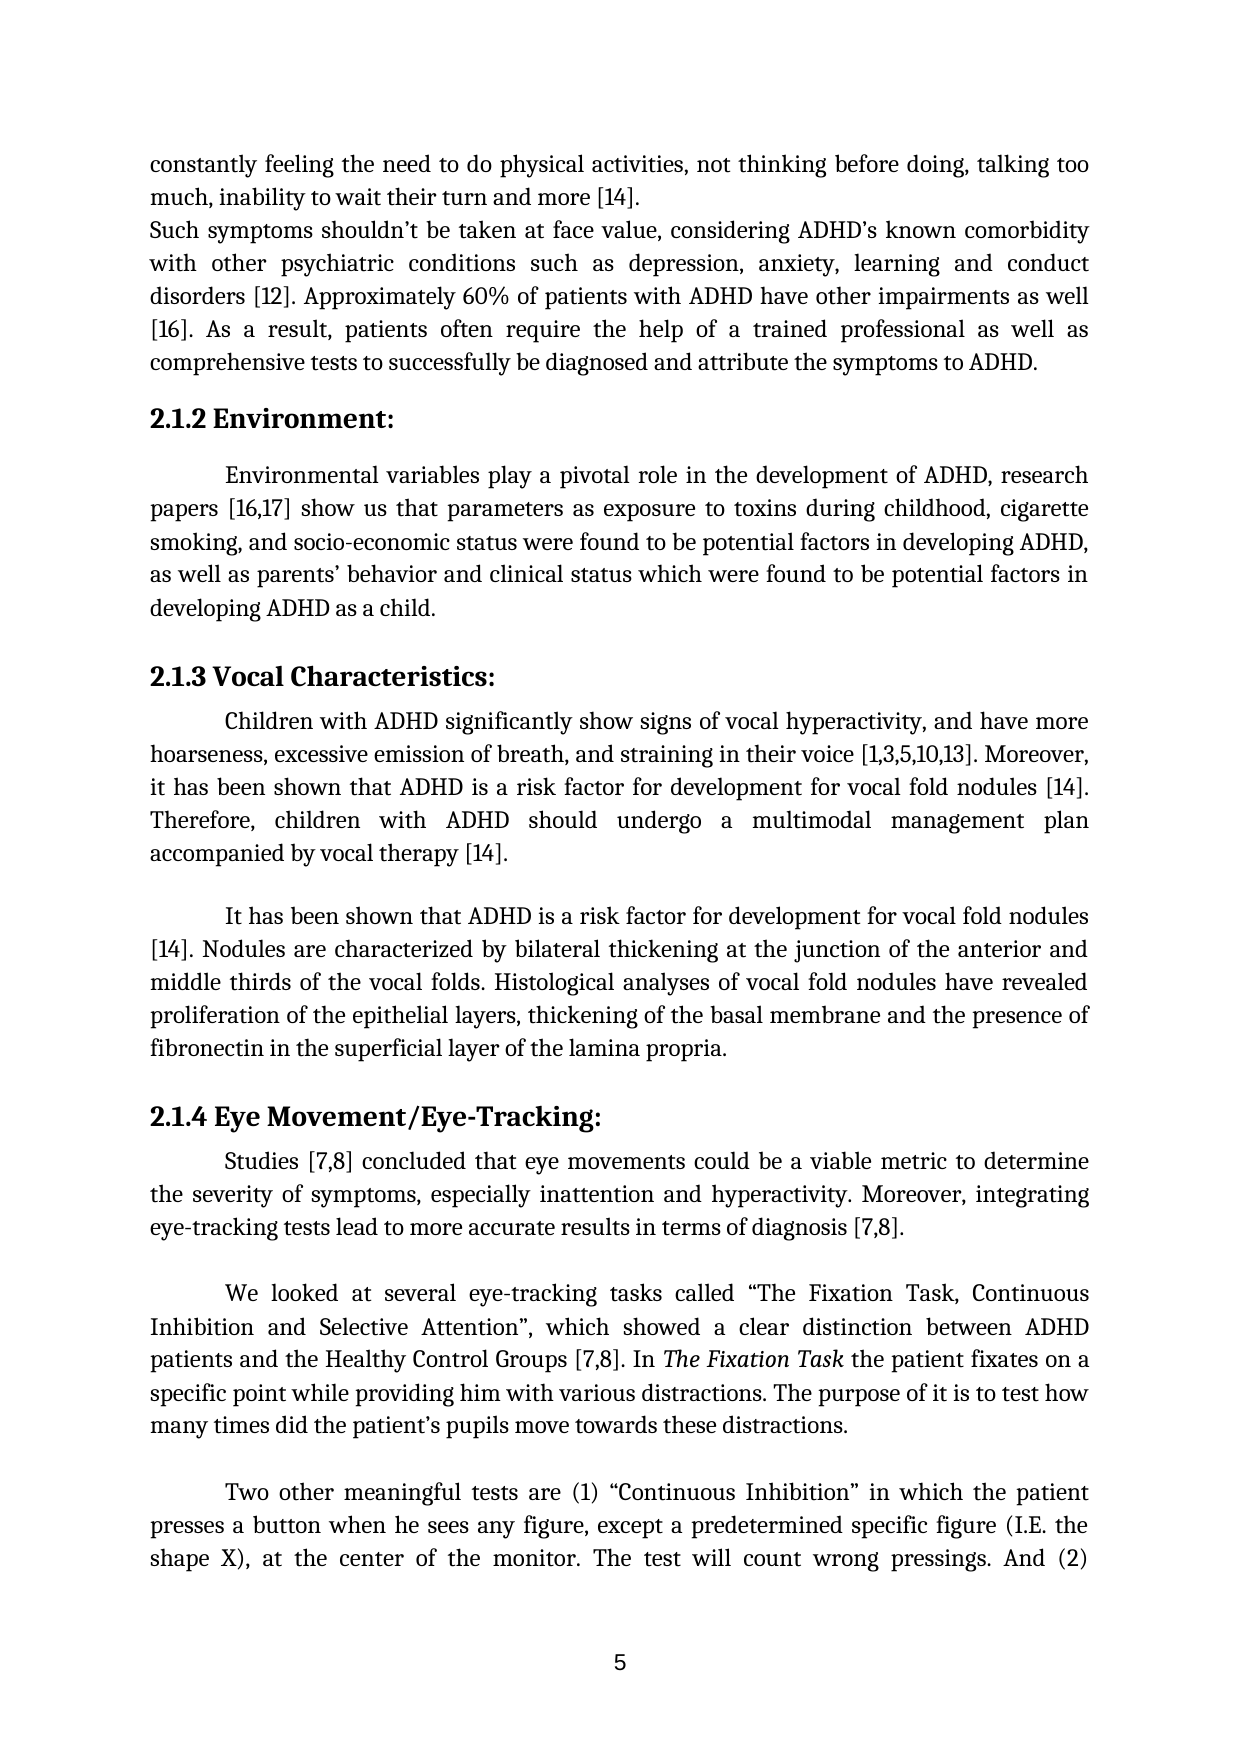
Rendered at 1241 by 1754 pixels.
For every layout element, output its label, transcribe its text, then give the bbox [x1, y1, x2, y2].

text Such symptoms shouldn’t be taken at face value, considering ADHD’s known comorbidity with other psychiatric conditions such as depression, anxiety, learning and conduct disorders [12]. Approximately 60% of patients with ADHD have other impairments as well [16]. As a result, patients often require the help of a trained professional as well as comprehensive tests to successfully be diagnosed and attribute the symptoms to ADHD. [150, 216, 1090, 377]
text Studies [7,8] concluded that eye movements could be a viable metric to determine the severity of symptoms, especially inattention and hyperactivity. Moreover, integrating eye-tracking tests lead to more accurate results in terms of diagnosis [7,8]. [150, 1147, 1090, 1242]
text Environmental variables play a pivotal role in the development of ADHD, research papers [16,17] show us that parameters as exposure to toxins during childhood, cigarette smoking, and socio-economic status were found to be potential factors in developing ADHD, as well as parents’ behavior and clinical status which were found to be potential factors in developing ADHD as a child. [150, 461, 1090, 622]
subtitle 2.1.2 Environment: [150, 402, 1090, 436]
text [150, 150, 1090, 212]
text Children with ADHD significantly show signs of vocal hyperactivity, and have more hoarseness, excessive emission of breath, and straining in their voice [1,3,5,10,13]. Moreover, it has been shown that ADHD is a risk factor for development for vocal fold nodules [14]. Therefore, children with ADHD should undergo a multimodal management plan accompanied by vocal therapy [14]. [150, 707, 1090, 867]
subtitle 2.1.4 Eye Movement/Eye-Tracking: [150, 1100, 1090, 1134]
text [150, 1477, 1090, 1572]
text It has been shown that ADHD is a risk factor for development for vocal fold nodules [14]. Nodules are characterized by bilateral thickening at the junction of the anterior and middle thirds of the vocal folds. Histological analyses of vocal fold nodules have revealed proliferation of the epithelial layers, thickening of the basal membrane and the presence of fibronectin in the superficial layer of the lamina propria. [150, 902, 1090, 1063]
subtitle 2.1.3 Vocal Characteristics: [150, 660, 1090, 693]
text We looked at several eye-tracking tasks called “The Fixation Task, Continuous Inhibition and Selective Attention”, which showed a clear distinction between ADHD patients and the Healthy Control Groups [7,8]. In The Fixation Task the patient fixates on a specific point while providing him with various distractions. The purpose of it is to test how many times did the patient’s pupils move towards these distractions. [150, 1279, 1090, 1440]
